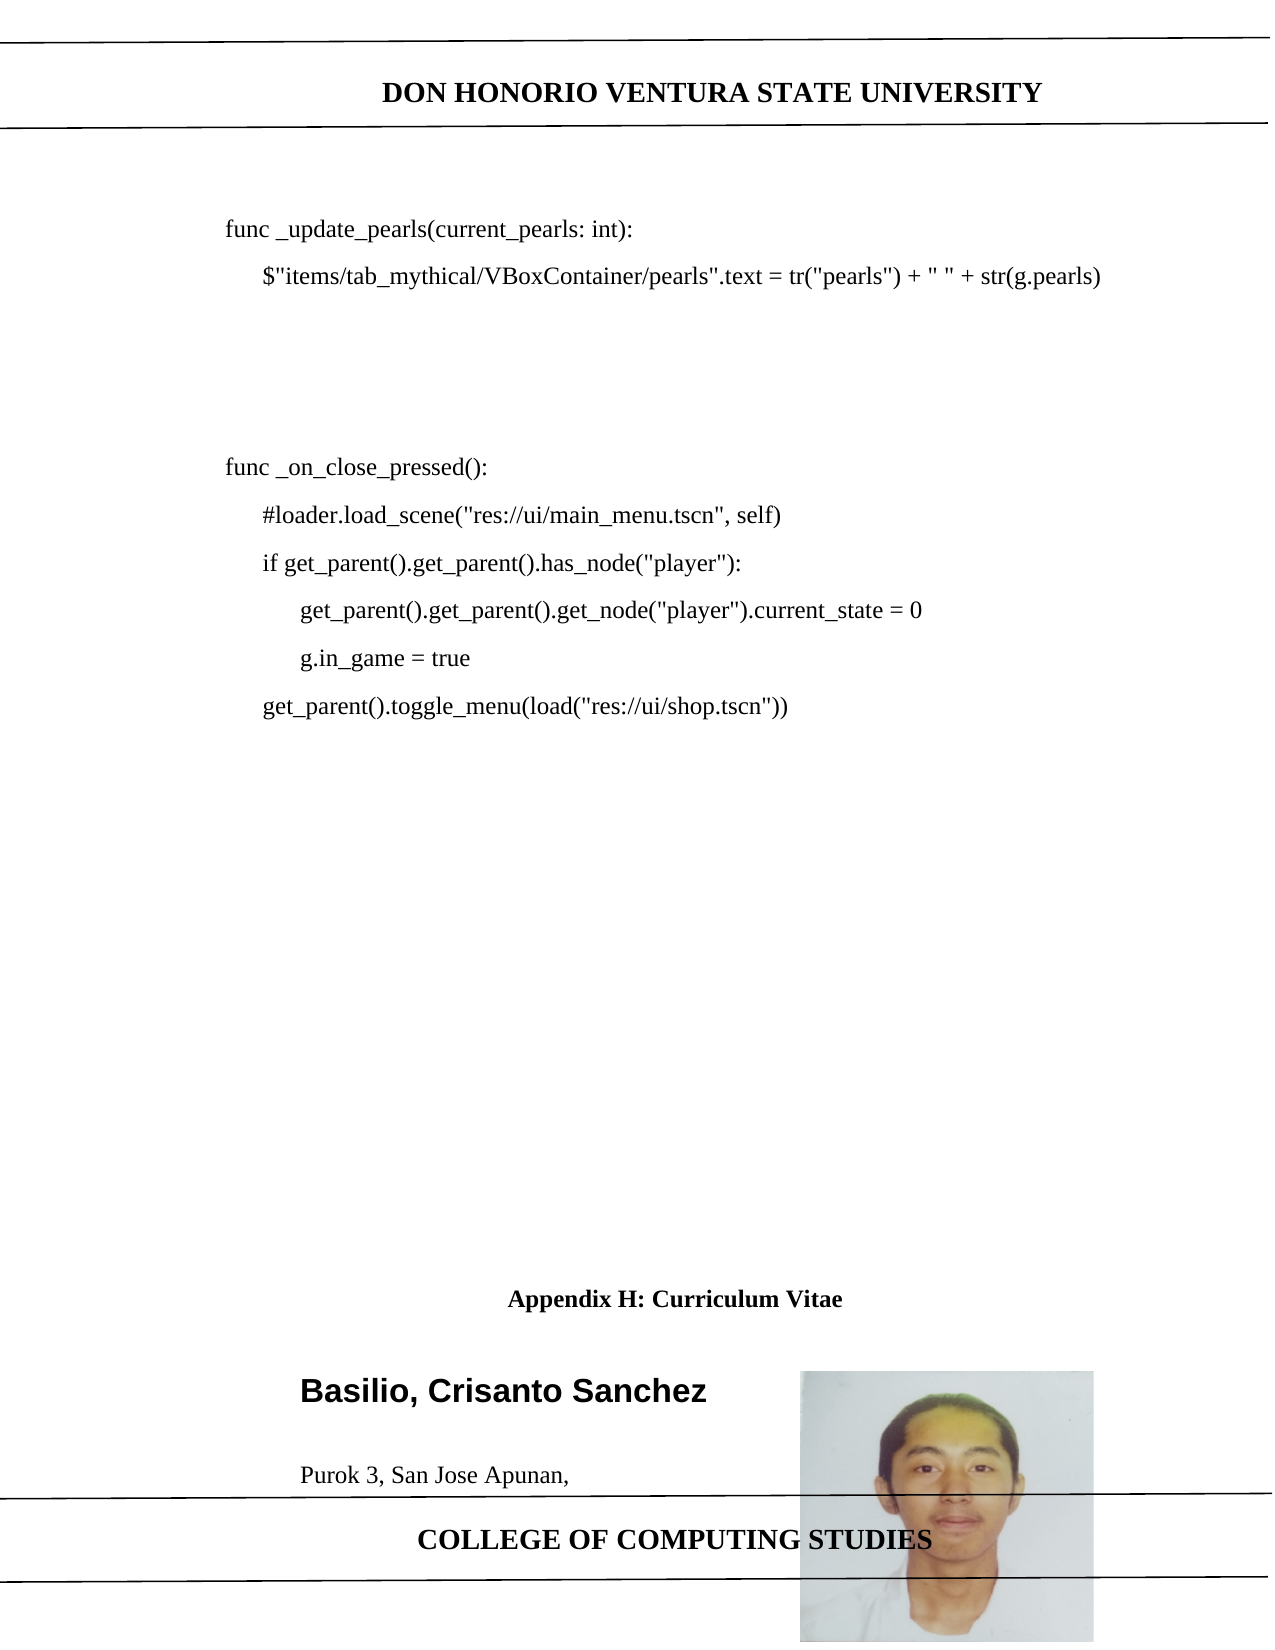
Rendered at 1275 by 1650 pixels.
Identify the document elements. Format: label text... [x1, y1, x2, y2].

picture [800, 1495, 1094, 1577]
text Purok 3, San Jose Apunan, [225, 1460, 1125, 1489]
text if get_parent().get_parent().has_node("player"): [225, 548, 1125, 576]
text func _on_close_pressed(): [225, 452, 1125, 481]
text g.in_game = true [225, 643, 1125, 672]
text $"items/tab_mythical/VBoxContainer/pearls".text = tr("pearls") + " " + str(g.pearls) [225, 261, 1125, 290]
text get_parent().toggle_menu(load("res://ui/shop.tscn")) [225, 691, 1125, 719]
picture [800, 1410, 1094, 1460]
picture [800, 1489, 1094, 1494]
picture [800, 1579, 1094, 1642]
subtitle Appendix H: Curriculum Vitae [225, 1284, 1125, 1313]
text #loader.load_scene("res://ui/main_menu.tscn", self) [225, 500, 1125, 529]
text Basilio, Crisanto Sanchez [300, 1371, 1125, 1410]
text get_parent().get_parent().get_node("player").current_state = 0 [225, 595, 1125, 624]
text func _update_pearls(current_pearls: int): [225, 214, 1125, 242]
